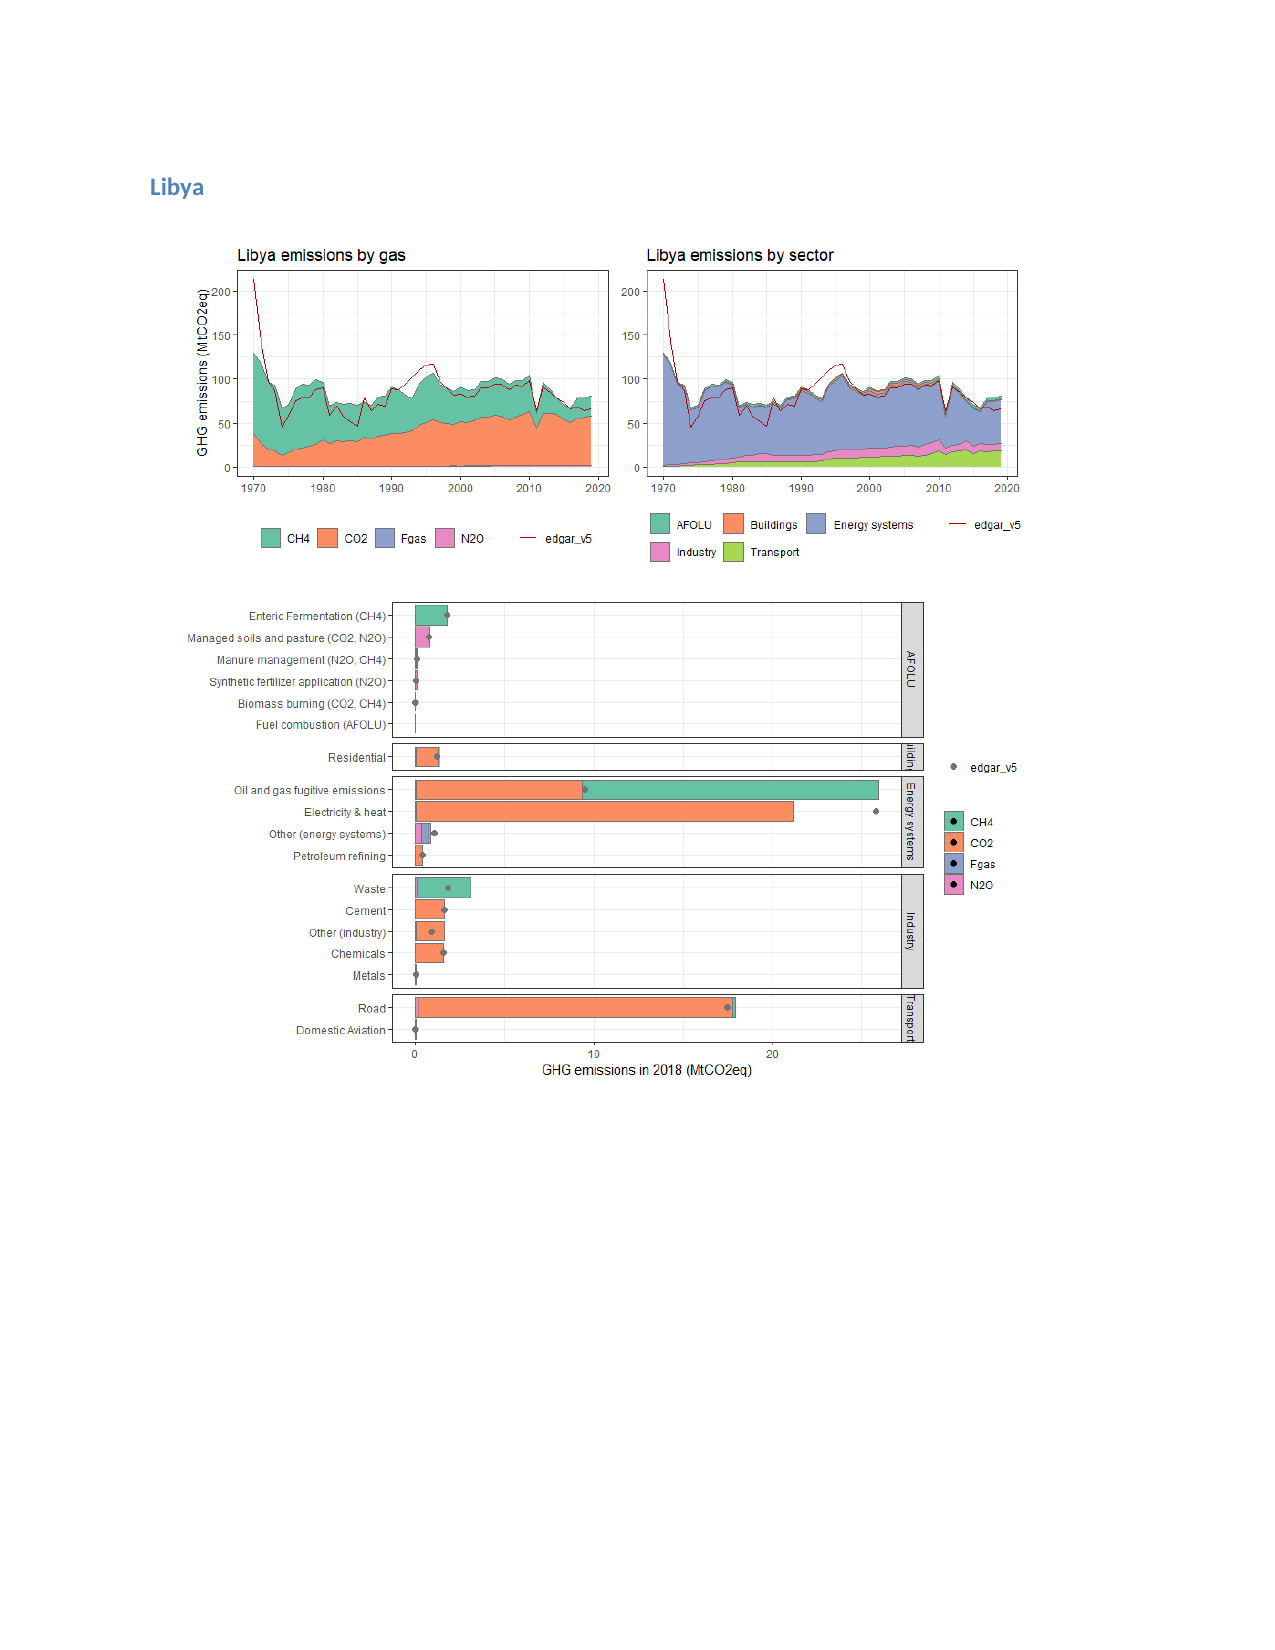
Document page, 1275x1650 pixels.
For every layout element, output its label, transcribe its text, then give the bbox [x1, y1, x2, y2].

subtitle Libya [150, 171, 1125, 201]
picture [168, 220, 1044, 1096]
